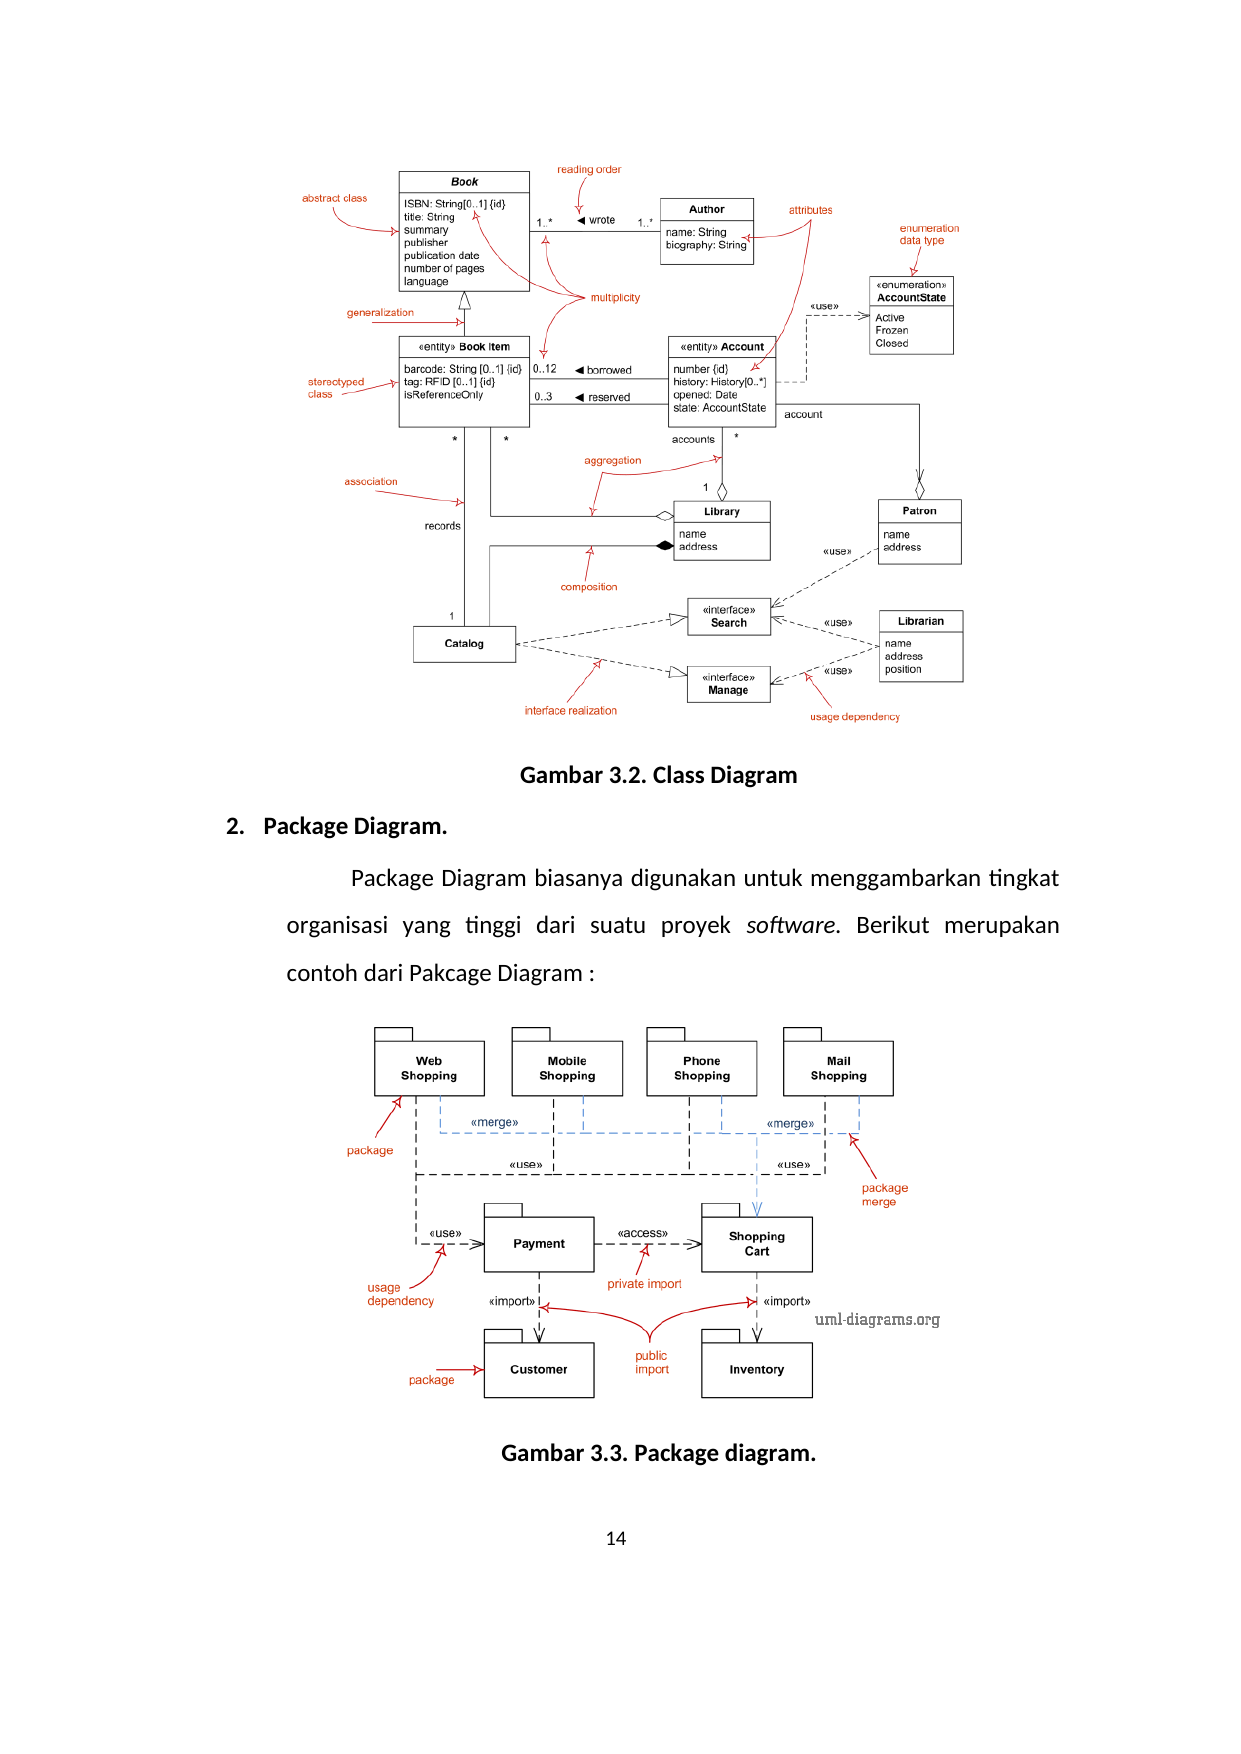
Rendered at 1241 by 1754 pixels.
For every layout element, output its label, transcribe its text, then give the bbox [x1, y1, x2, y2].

subtitle Gambar 3.3. Package diagram. [226, 1437, 1092, 1468]
picture [339, 1022, 947, 1403]
text Package Diagram biasanya digunakan untuk menggambarkan tingkat organisasi yang tinggi dari suatu proyek software. Berikut merupakan contoh dari Pakcage Diagram : [286, 862, 1060, 987]
picture [299, 159, 964, 725]
subtitle Gambar 3.2. Class Diagram [226, 759, 1092, 789]
subtitle Package Diagram. [226, 810, 1092, 841]
